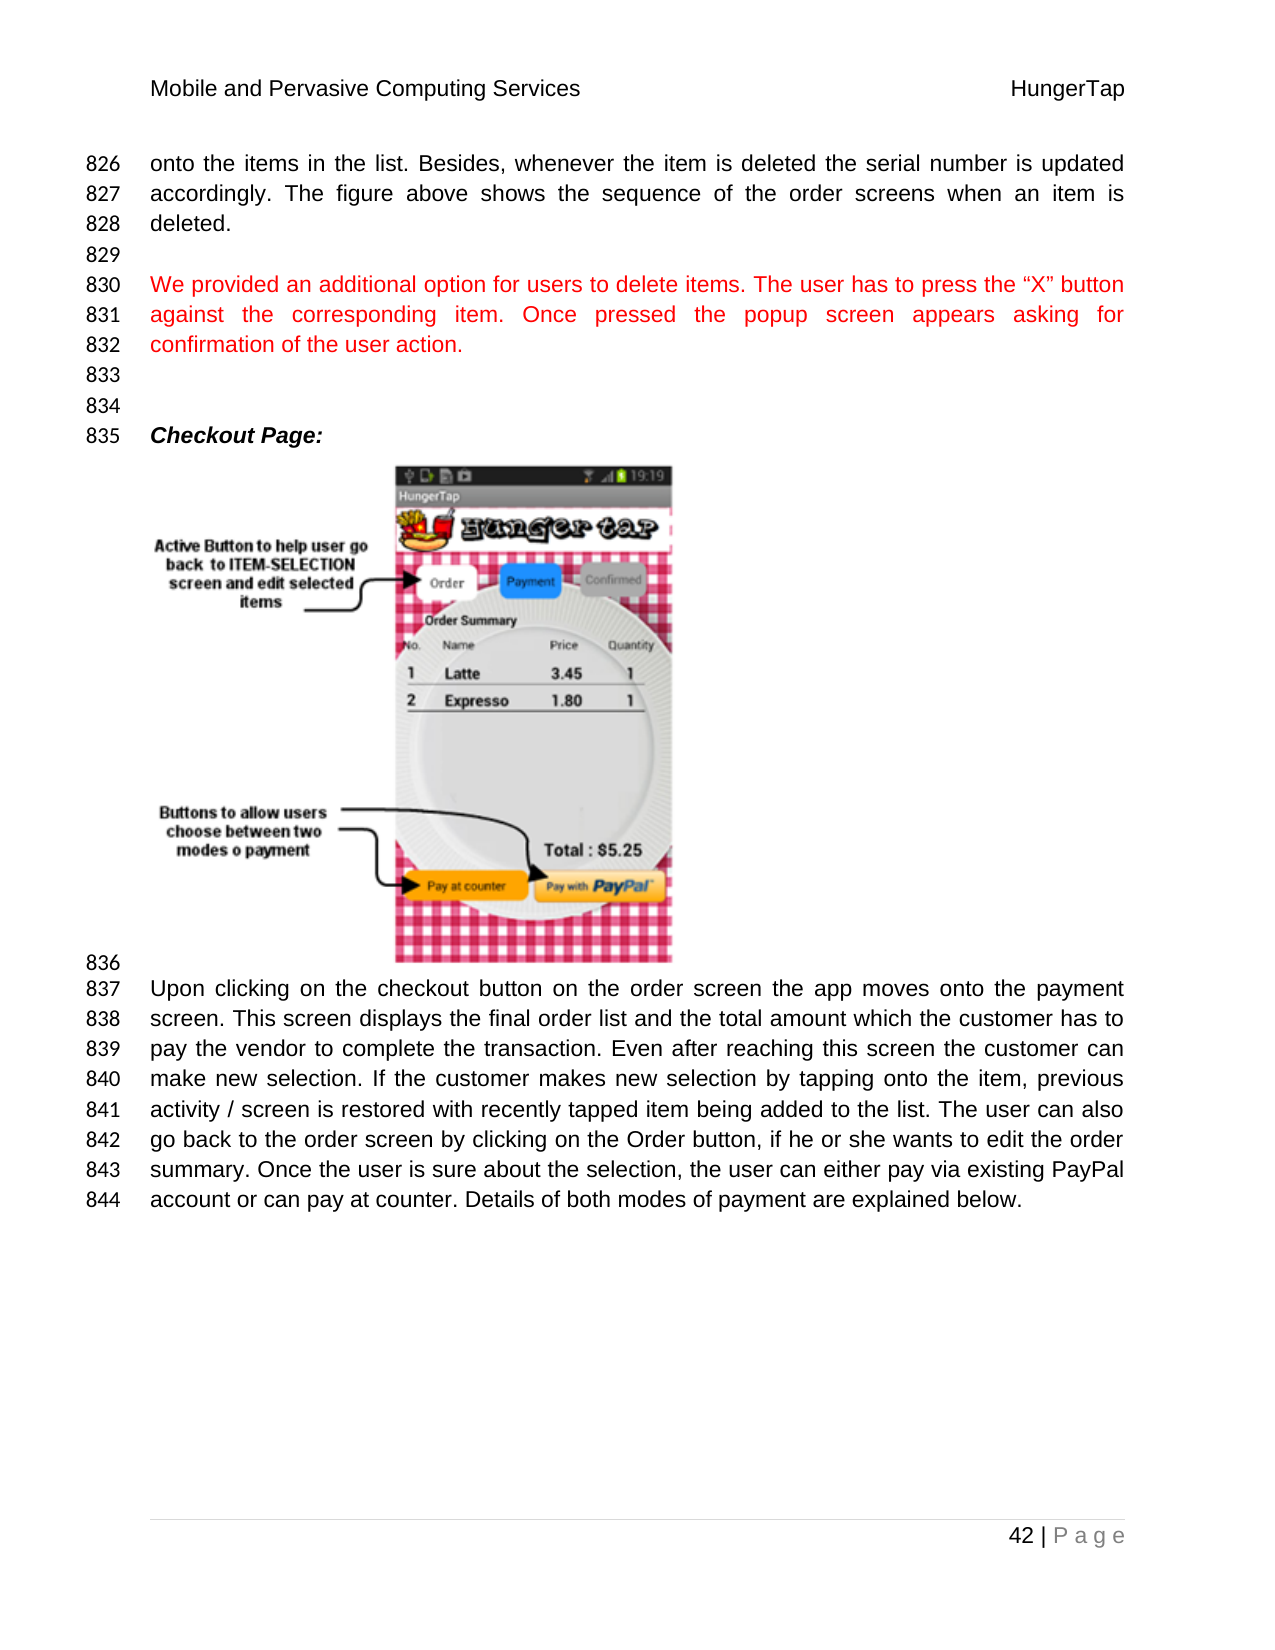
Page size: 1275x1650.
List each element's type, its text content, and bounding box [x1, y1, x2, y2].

text Checkout Page: [150, 422, 1125, 448]
text We provided an additional option for users to delete items. The user has to press the “X” button against the corresponding item. Once pressed the popup screen appears asking for confirmation of the user action. [150, 271, 1125, 358]
picture [150, 452, 682, 971]
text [150, 150, 1125, 237]
text Upon clicking on the checkout button on the order screen the app moves onto the payment screen. This screen displays the final order list and the total amount which the customer has to pay the vendor to complete the transaction. Even after reaching this screen the customer can make new selection. If the customer makes new selection by tapping onto the item, previous activity / screen is restored with recently tapped item being added to the list. The user can also go back to the order screen by clicking on the Order button, if he or she wants to edit the order summary. Once the user is sure about the selection, the user can either pay via existing PayPal account or can pay at counter. Details of both modes of payment are explained below. [150, 975, 1125, 1212]
